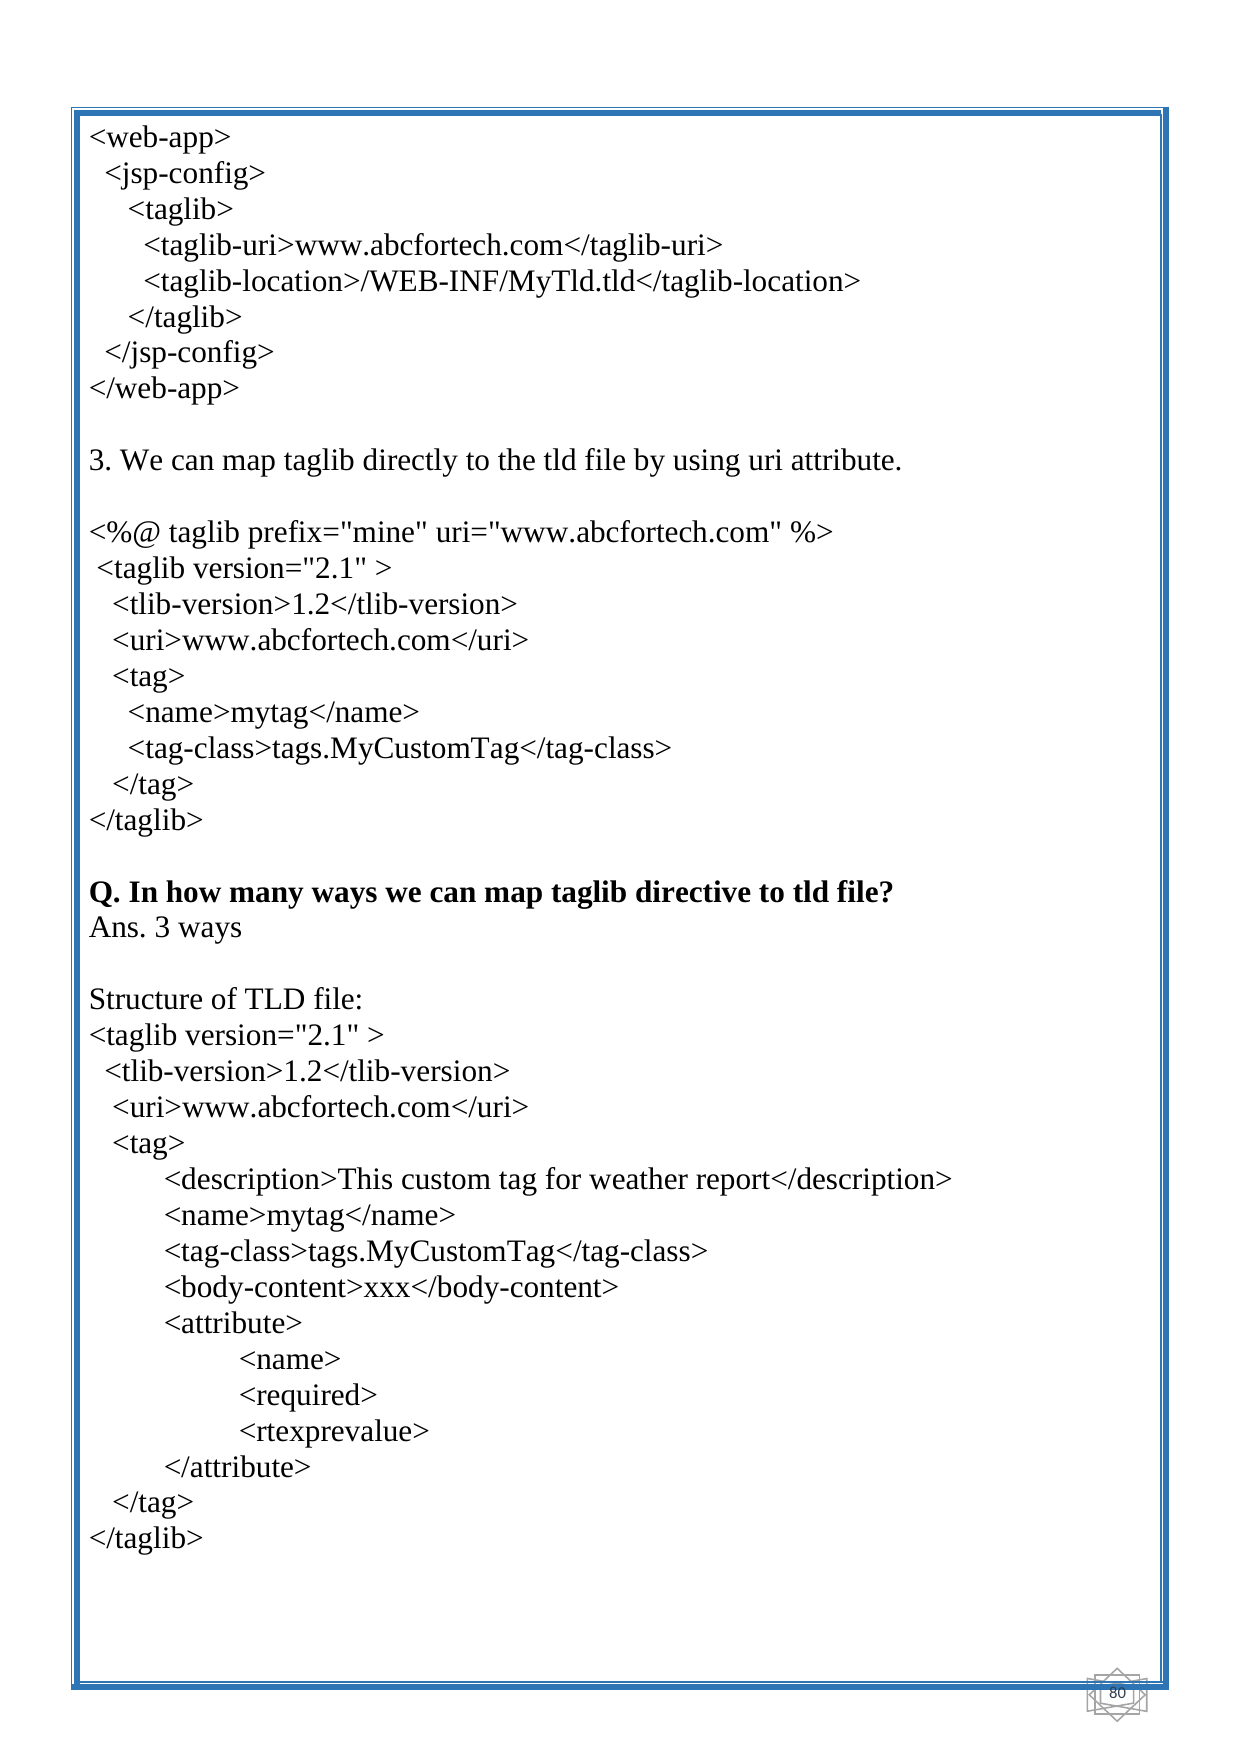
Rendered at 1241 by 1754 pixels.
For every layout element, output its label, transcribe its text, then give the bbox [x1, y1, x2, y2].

text <taglib version="2.1" > [88, 549, 1152, 585]
text </jsp-config> [88, 334, 1152, 370]
text Structure of TLD file: [88, 981, 1152, 1017]
text <rtexprevalue> [88, 1412, 1152, 1448]
text <jsp-config> [88, 154, 1152, 190]
text <name> [88, 1340, 1152, 1376]
text <tag-class>tags.MyCustomTag</tag-class> [88, 729, 1152, 765]
text <attribute> [88, 1304, 1152, 1340]
text <description>This custom tag for weather report</description> [88, 1160, 1152, 1196]
text <name>mytag</name> [88, 693, 1152, 729]
text <%@ taglib prefix="mine" uri="www.abcfortech.com" %> [88, 513, 1152, 549]
text </attribute> [88, 1448, 1152, 1484]
text <required> [88, 1376, 1152, 1412]
text <uri>www.abcfortech.com</uri> [88, 621, 1152, 657]
text </tag> [88, 1484, 1152, 1520]
text <taglib-uri>www.abcfortech.com</taglib-uri> [88, 226, 1152, 262]
text <uri>www.abcfortech.com</uri> [88, 1088, 1152, 1124]
text </taglib> [88, 298, 1152, 334]
text <tag> [88, 657, 1152, 693]
text <taglib version="2.1" > [88, 1017, 1152, 1052]
text <tlib-version>1.2</tlib-version> [88, 585, 1152, 621]
text <name>mytag</name> [88, 1196, 1152, 1232]
text <taglib> [88, 190, 1152, 226]
text </tag> [88, 765, 1152, 801]
text Ans. 3 ways [88, 909, 1152, 945]
text <body-content>xxx</body-content> [88, 1268, 1152, 1304]
text 3. We can map taglib directly to the tld file by using uri attribute. [88, 442, 1152, 477]
text Q. In how many ways we can map taglib directive to tld file? [88, 873, 1152, 909]
text </web-app> [88, 370, 1152, 406]
text <web-app> [88, 118, 1152, 154]
text <tlib-version>1.2</tlib-version> [88, 1052, 1152, 1088]
text <tag> [88, 1124, 1152, 1160]
text <taglib-location>/WEB-INF/MyTld.tld</taglib-location> [88, 262, 1152, 298]
text </taglib> [88, 1520, 1152, 1556]
text </taglib> [88, 801, 1152, 837]
text <tag-class>tags.MyCustomTag</tag-class> [88, 1232, 1152, 1268]
